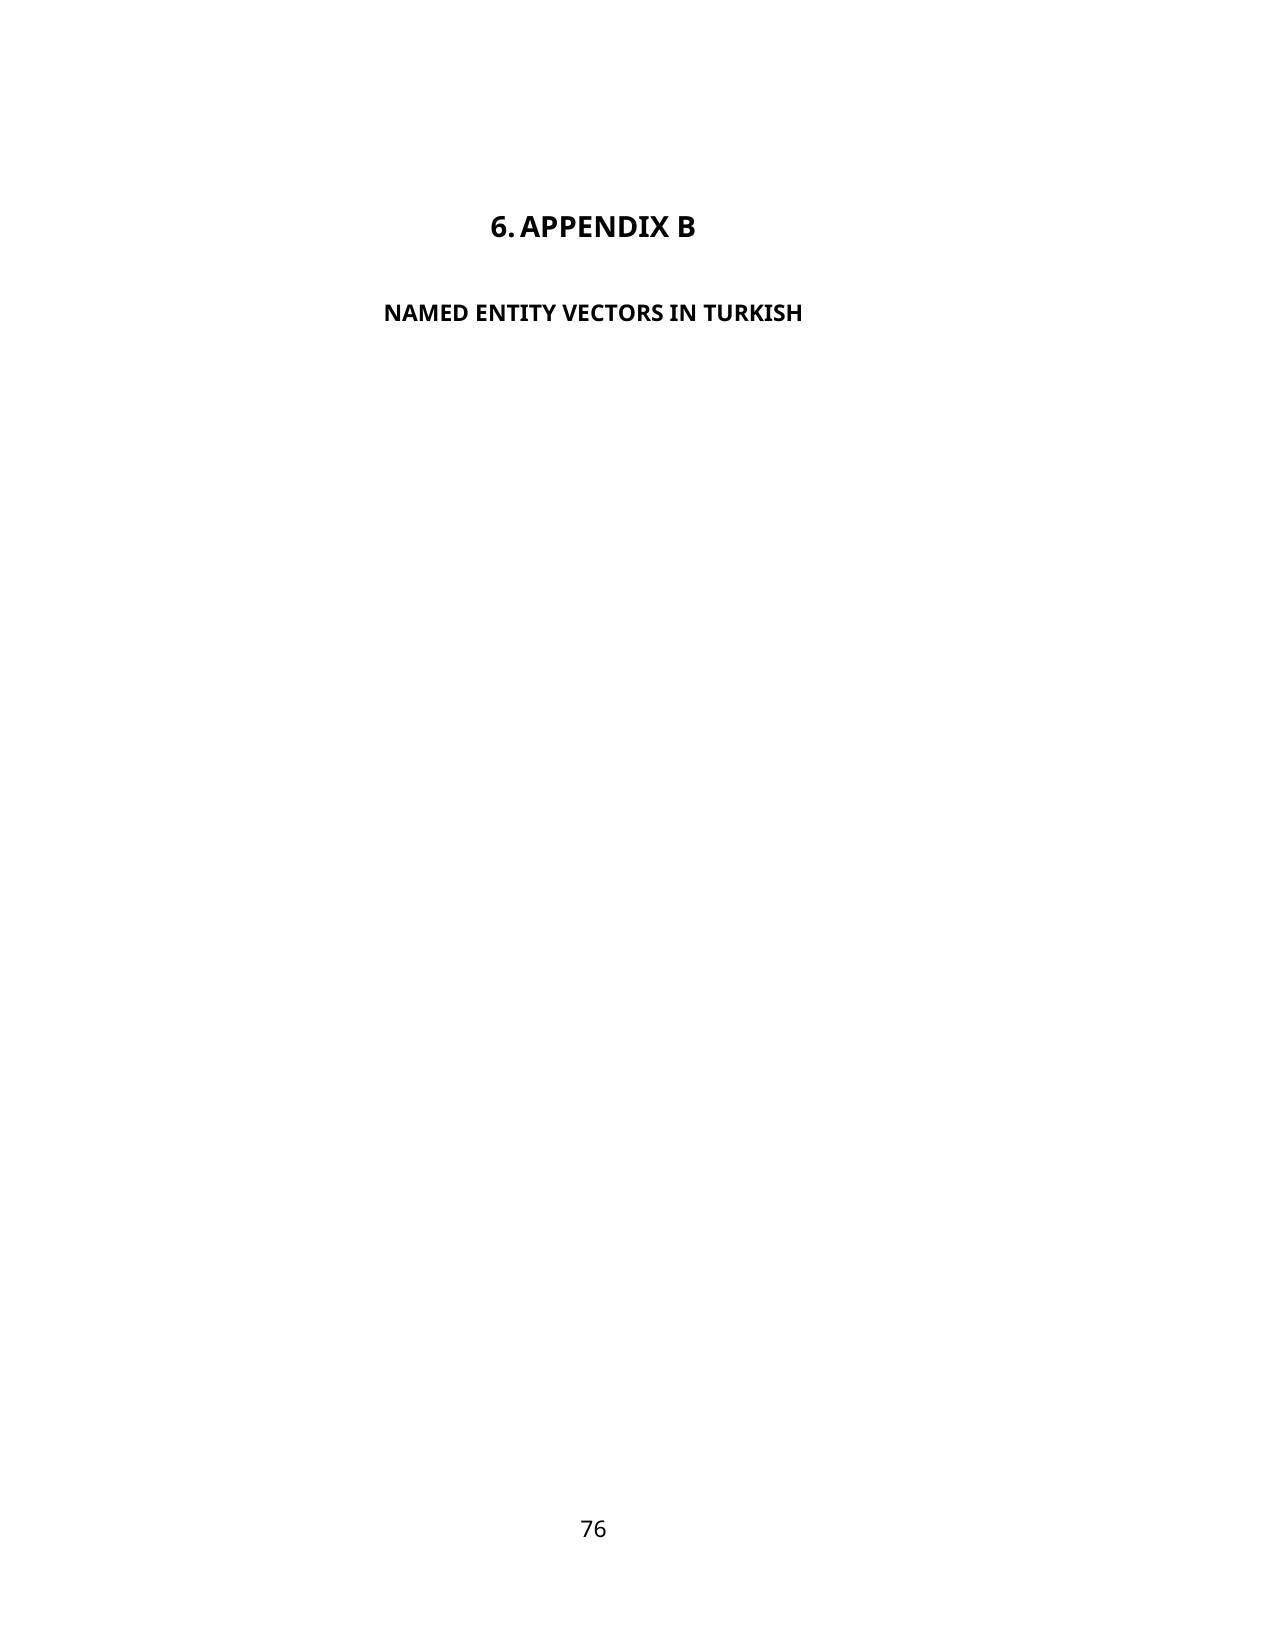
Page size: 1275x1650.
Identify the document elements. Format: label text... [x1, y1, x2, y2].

subtitle APPENDIX B [148, 207, 1039, 246]
text NAMED ENTITY VECTORS IN TURKISH [148, 296, 1039, 328]
